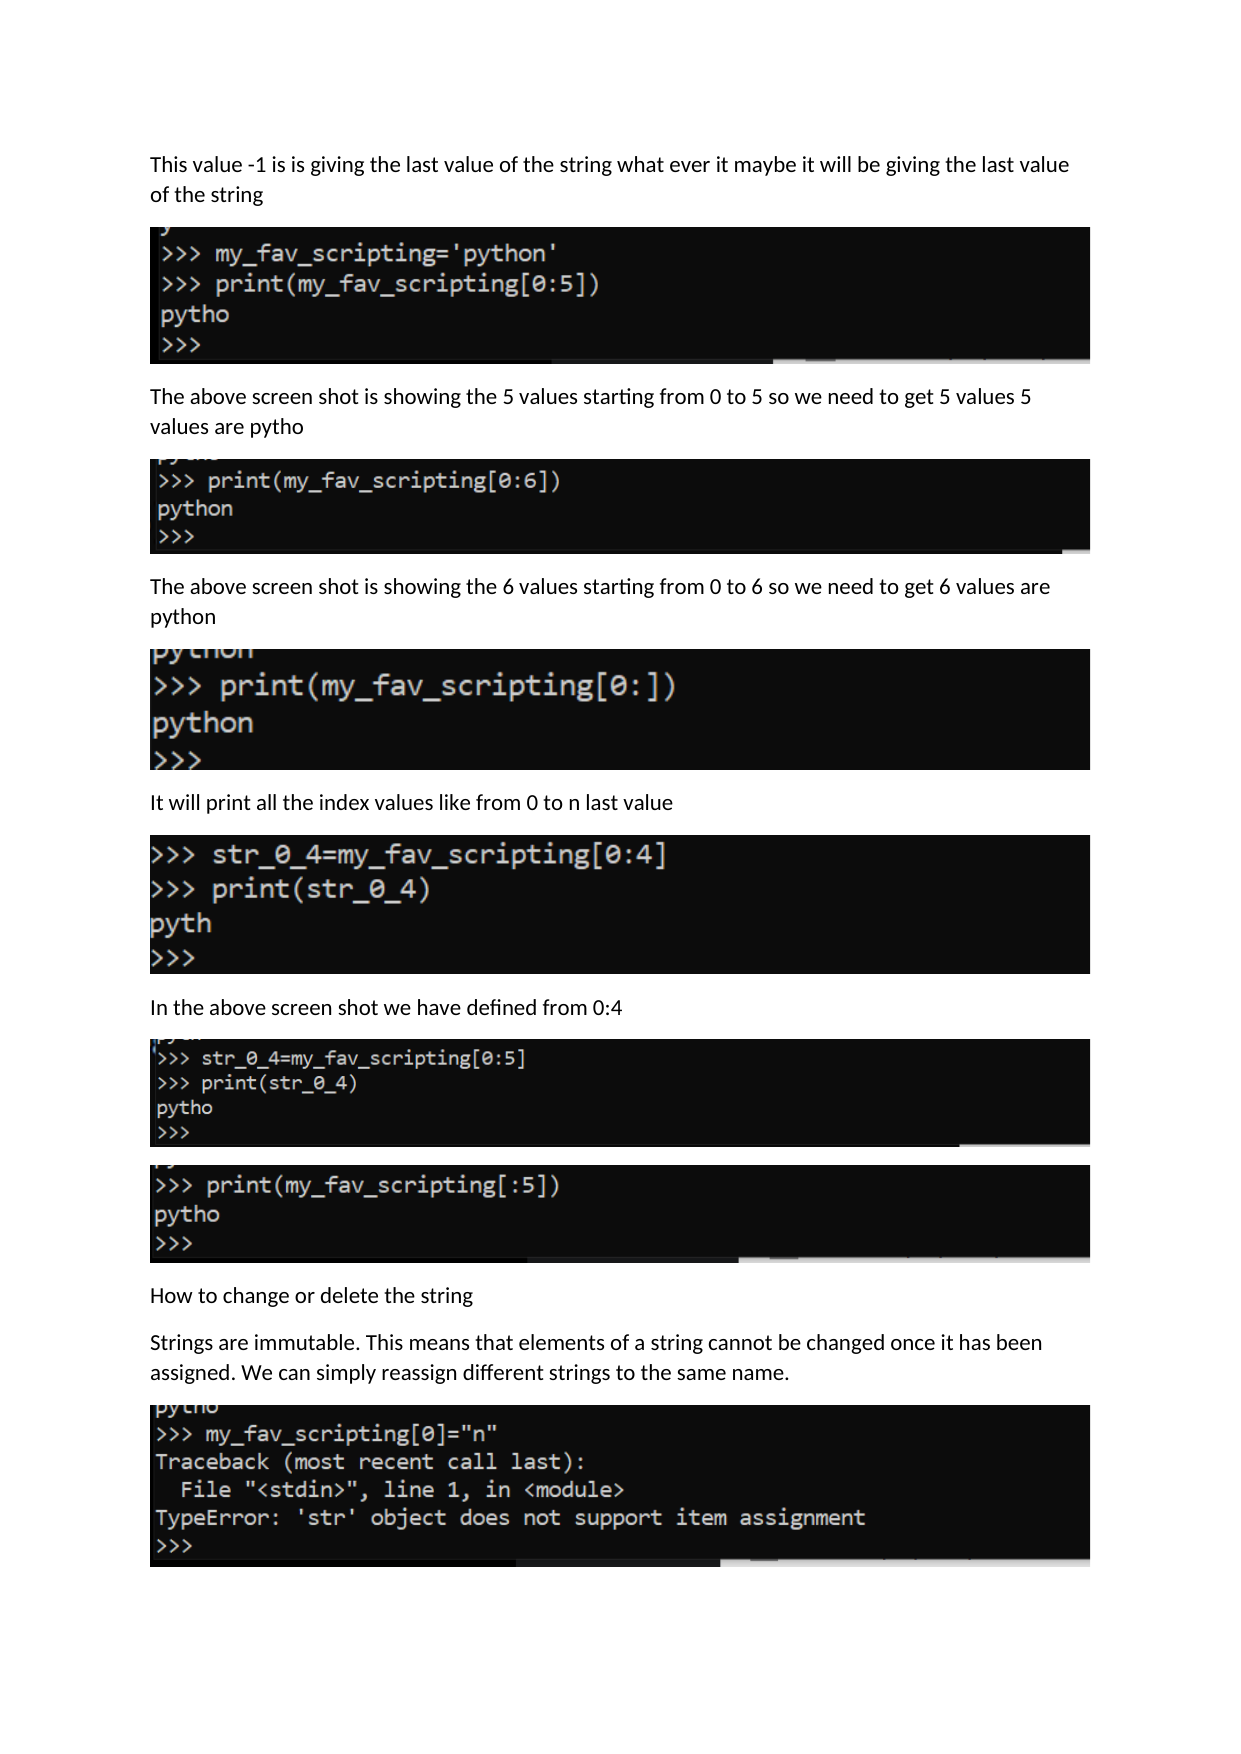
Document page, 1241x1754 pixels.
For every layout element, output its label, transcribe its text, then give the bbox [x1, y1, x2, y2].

picture [150, 649, 1091, 770]
picture [150, 1165, 1091, 1263]
text It will print all the index values like from 0 to n last value [150, 788, 1090, 816]
text Strings are immutable. This means that elements of a string cannot be changed once it has been assigned. We can simply reassign different strings to the same name. [150, 1328, 1090, 1386]
text In the above screen shot we have defined from 0:4 [150, 993, 1090, 1021]
picture [150, 1405, 1091, 1567]
picture [150, 1039, 1091, 1147]
text The above screen shot is showing the 5 values starting from 0 to 5 so we need to get 5 values 5 values are pytho [150, 382, 1090, 440]
picture [150, 835, 1091, 974]
text This value -1 is is giving the last value of the string what ever it maybe it will be giving the last value of the string [150, 150, 1090, 208]
text The above screen shot is showing the 6 values starting from 0 to 6 so we need to get 6 values are python [150, 572, 1090, 631]
picture [150, 227, 1091, 364]
picture [150, 459, 1091, 554]
text How to change or delete the string [150, 1281, 1090, 1309]
